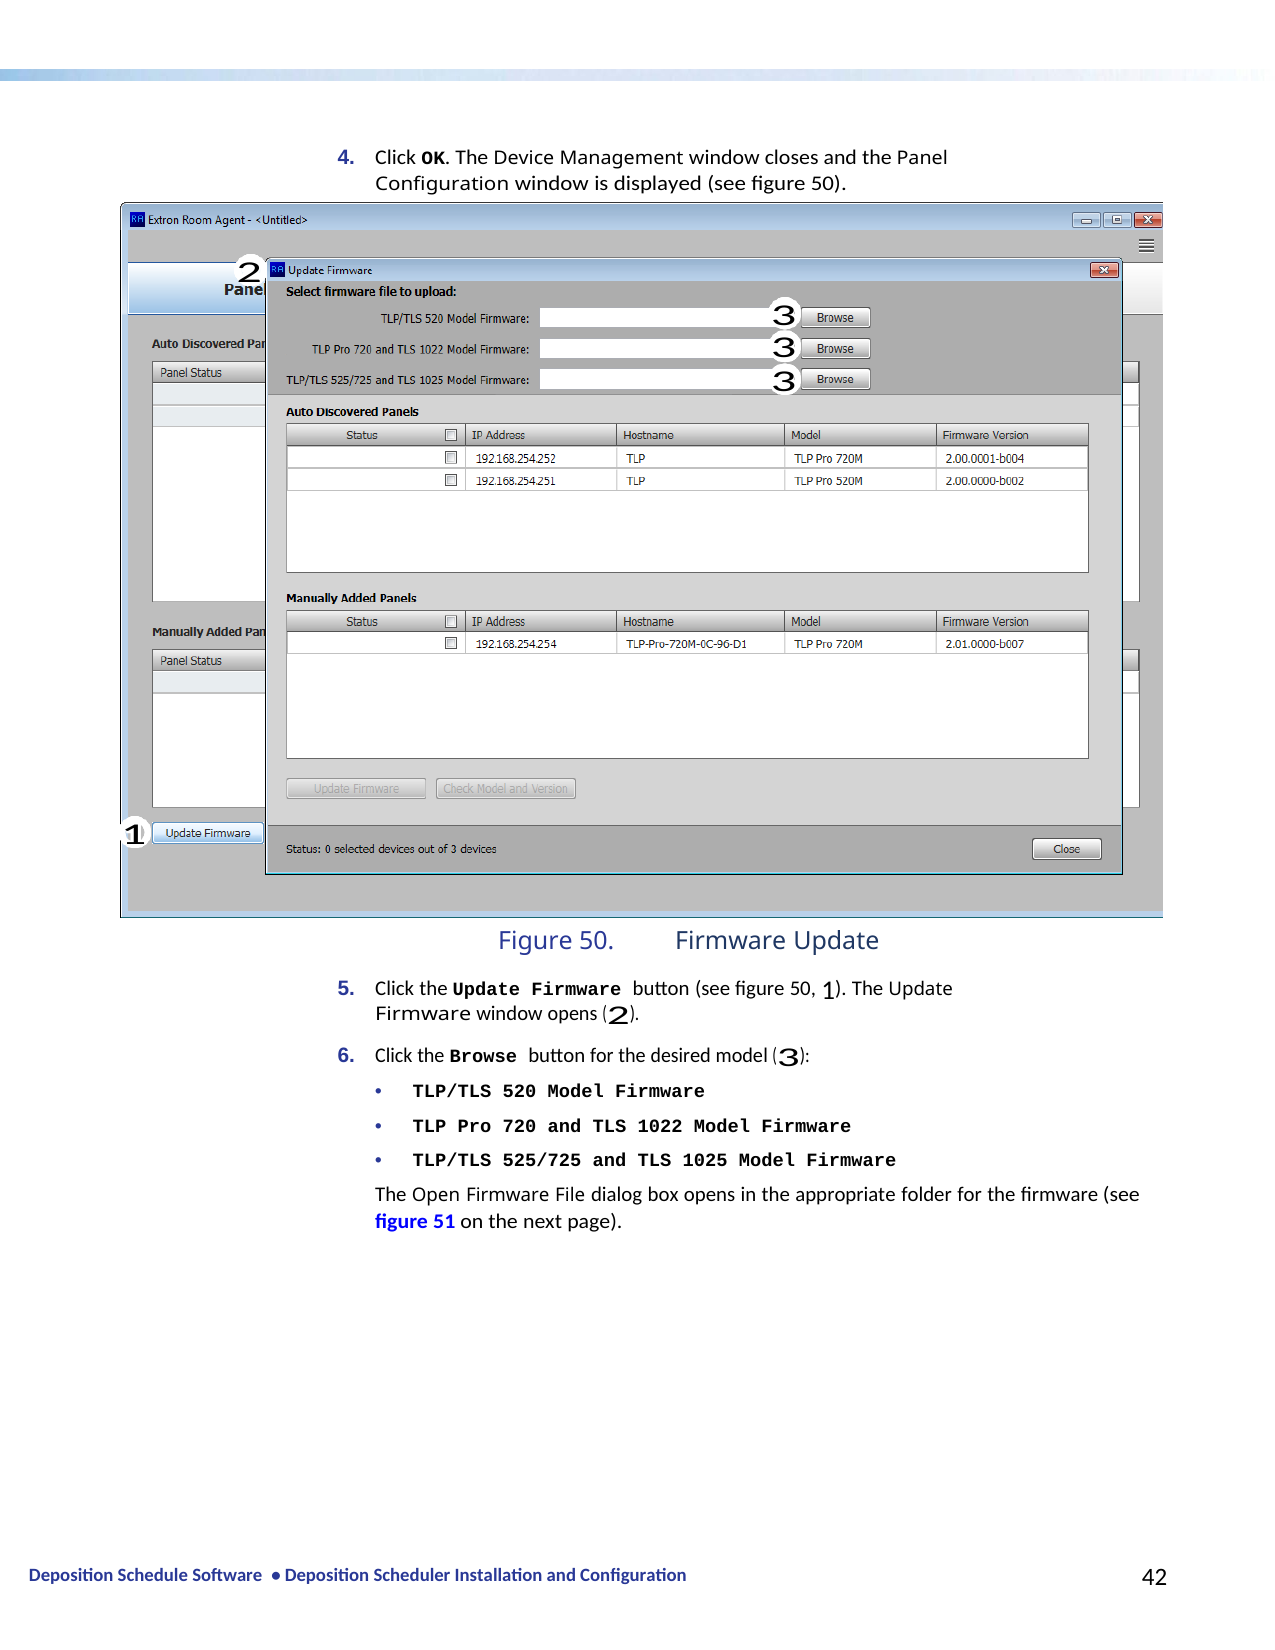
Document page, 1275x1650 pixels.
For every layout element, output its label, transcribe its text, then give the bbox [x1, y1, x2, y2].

list TLP/TLS 525/725 and TLS 1025 Model Firmware [375, 1149, 1275, 1172]
picture [118, 202, 1163, 918]
list TLP Pro 720 and TLS 1022 Model Firmware [375, 1115, 1275, 1138]
list TLP/TLS 520 Model Firmware [375, 1080, 1275, 1103]
list Click the Update Firmware button (see figure 50, 1). The Update Firmware window opens (2). [337, 972, 1163, 1031]
list Click OK. The Device Management window closes and the Panel Configuration window is displayed (see figure 50). [337, 144, 959, 196]
picture [0, 69, 1275, 81]
list Click the Browse button for the desired model (3): [337, 1036, 1275, 1073]
text The Open Firmware File dialog box opens in the appropriate folder for the firmware (see figure 51 on the next page). [375, 1181, 1159, 1233]
